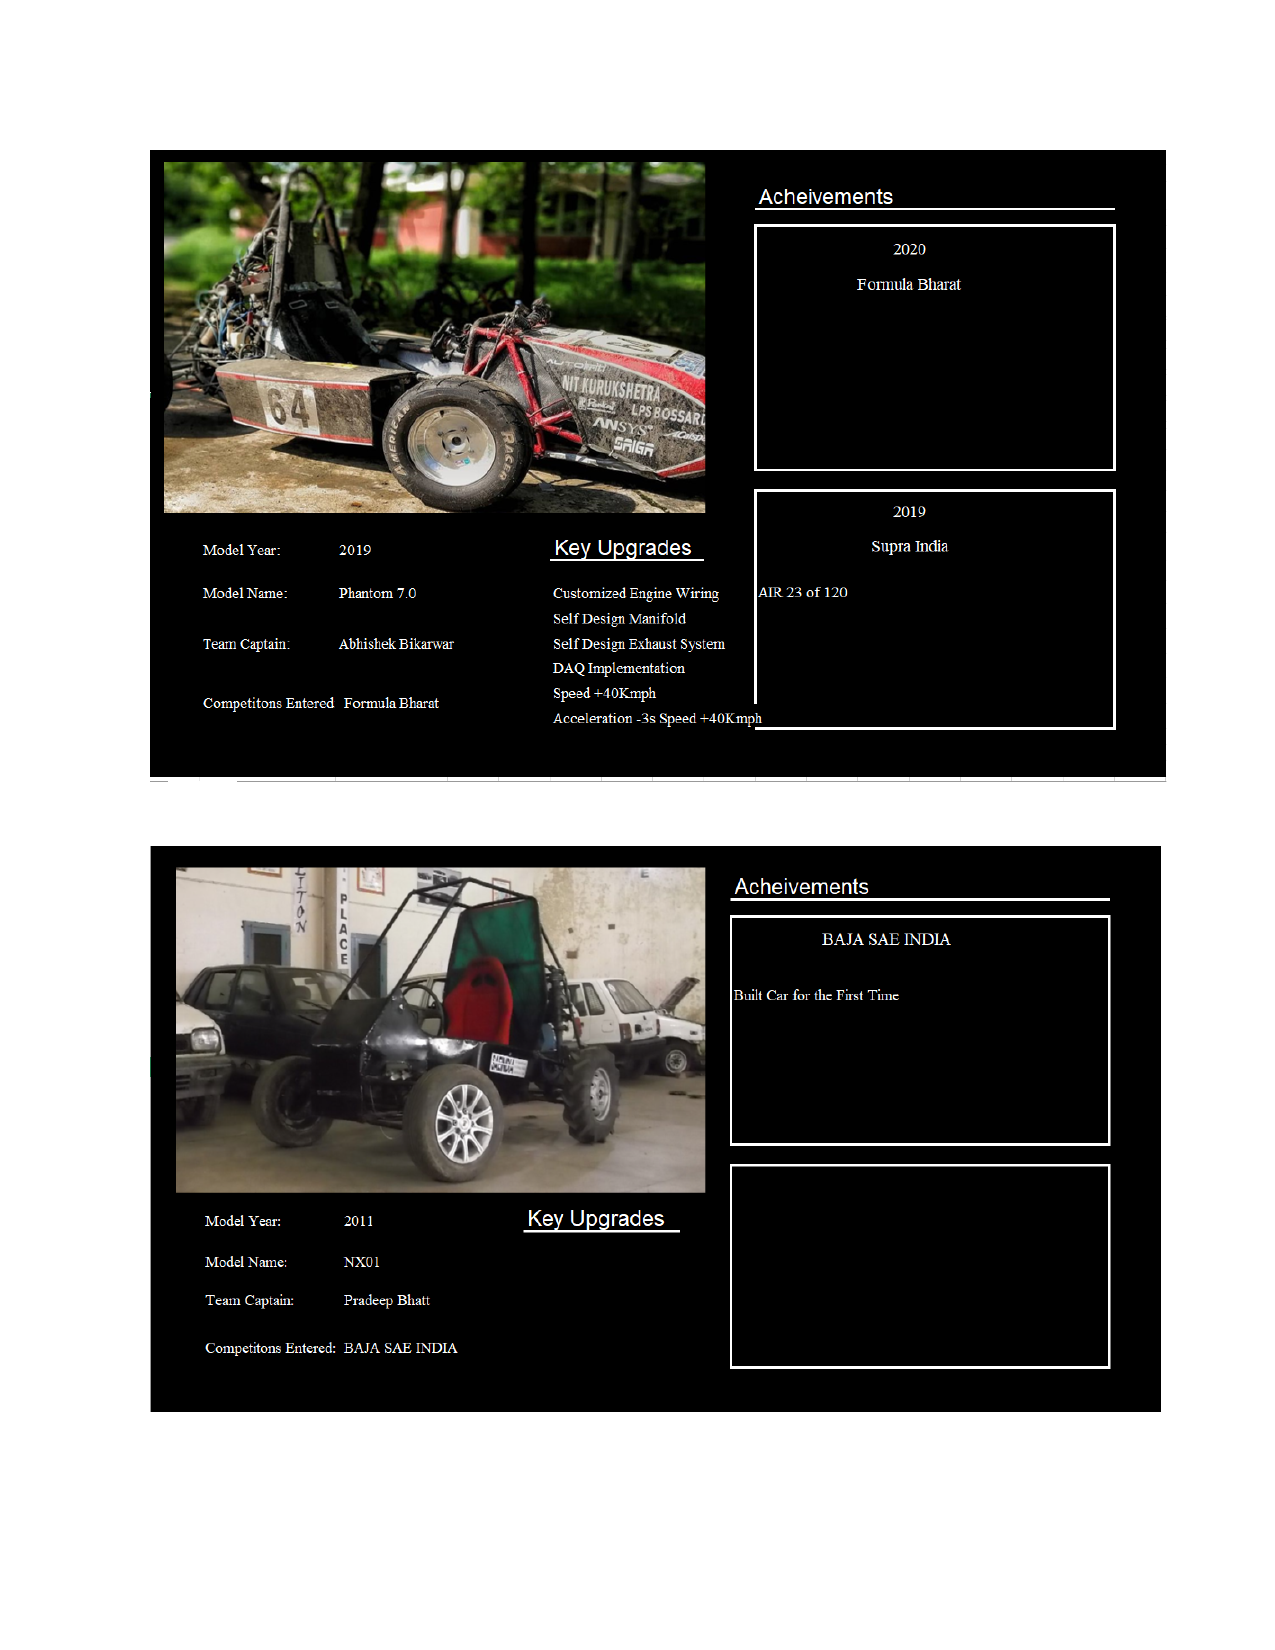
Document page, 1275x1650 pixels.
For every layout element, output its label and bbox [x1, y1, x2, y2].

picture [150, 846, 1161, 1412]
picture [150, 150, 1167, 782]
